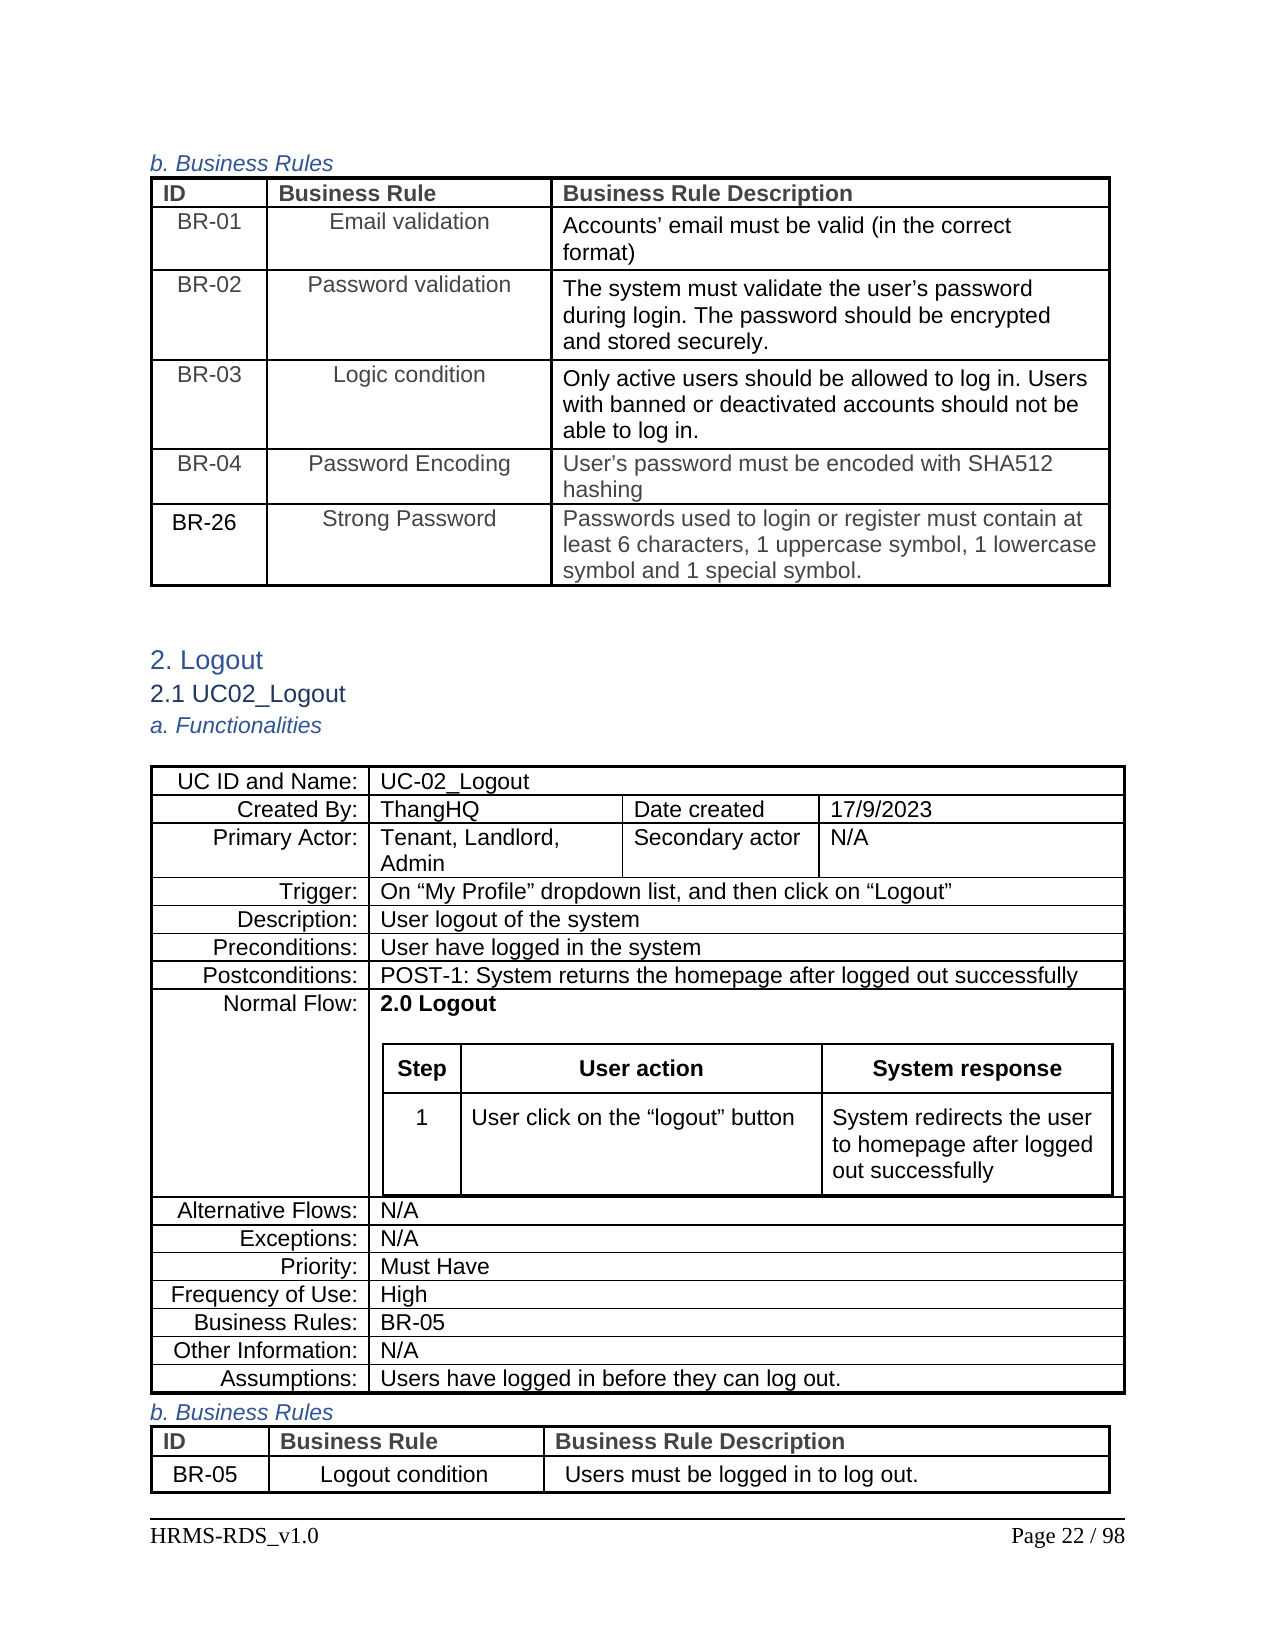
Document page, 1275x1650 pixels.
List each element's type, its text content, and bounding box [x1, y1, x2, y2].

table_cell N/A [370, 1226, 1123, 1252]
table_cell Other Information: [153, 1337, 368, 1363]
subtitle 2.1 UC02_Logout [150, 679, 1125, 708]
table_cell Users have logged in before they can log out. [370, 1365, 1123, 1391]
table_cell BR-02 [153, 271, 266, 358]
table_cell Email validation [268, 208, 550, 269]
table_cell Exceptions: [153, 1226, 368, 1252]
table_cell Password validation [268, 271, 550, 358]
table_cell 17/9/2023 [820, 796, 1123, 822]
table_header UC ID and Name: [153, 768, 368, 794]
subtitle b. Business Rules [150, 1399, 1125, 1425]
table_cell N/A [820, 824, 1123, 877]
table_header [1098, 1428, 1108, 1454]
table_cell BR-05 [370, 1309, 1123, 1336]
table_cell Logout condition [270, 1457, 543, 1491]
table_cell Normal Flow: [153, 990, 368, 1196]
table_cell Priority: [153, 1253, 368, 1280]
table_cell Primary Actor: [153, 824, 368, 877]
table_cell BR-01 [153, 208, 266, 269]
table_cell Only active users should be allowed to log in. Users with banned or deactivated accounts should not be able to log in. [553, 361, 1108, 448]
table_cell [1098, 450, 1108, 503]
table_cell Logic condition [268, 361, 550, 448]
table_cell Password Encoding [268, 450, 550, 503]
table_cell Postconditions: [153, 962, 368, 988]
table_cell Assumptions: [153, 1365, 368, 1391]
table_cell BR-03 [153, 361, 266, 448]
subtitle b. Business Rules [150, 150, 1125, 176]
table_cell Tenant, Landlord, Admin [370, 824, 622, 877]
table_cell BR-05 [153, 1457, 268, 1491]
table_cell N/A [370, 1337, 1123, 1363]
table_cell Frequency of Use: [153, 1281, 368, 1308]
table_cell On “My Profile” dropdown list, and then click on “Logout” [370, 878, 1123, 904]
table_cell 2.0 Logout [370, 990, 1123, 1196]
table_header UC-02_Logout [370, 768, 1123, 794]
subtitle a. Functionalities [150, 712, 1125, 738]
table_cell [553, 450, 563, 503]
table_cell BR-26 [153, 505, 266, 584]
table_cell Trigger: [153, 878, 368, 904]
table_cell User logout of the system [370, 906, 1123, 932]
subtitle 2. Logout [150, 644, 1125, 675]
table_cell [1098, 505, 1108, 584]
table_cell ThangHQ [370, 796, 622, 822]
table_cell Date created [623, 796, 818, 822]
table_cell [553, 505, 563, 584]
table_cell BR-04 [153, 450, 266, 503]
table_cell Alternative Flows: [153, 1198, 368, 1224]
table_cell Secondary actor [623, 824, 818, 877]
table_cell User have logged in the system [370, 934, 1123, 960]
table_cell Users must be logged in to log out. [545, 1457, 1108, 1491]
table_cell POST-1: System returns the homepage after logged out successfully [370, 962, 1123, 988]
table_cell High [370, 1281, 1123, 1308]
table_cell Strong Password [268, 505, 550, 584]
table_cell Description: [153, 906, 368, 932]
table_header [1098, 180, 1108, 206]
table_cell Preconditions: [153, 934, 368, 960]
table_cell The system must validate the user’s password during login. The password should be encrypted and stored securely. [553, 271, 1108, 358]
table_cell Created By: [153, 796, 368, 822]
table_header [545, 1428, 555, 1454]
table_cell N/A [370, 1198, 1123, 1224]
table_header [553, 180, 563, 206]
table_cell Must Have [370, 1253, 1123, 1280]
table_cell Business Rules: [153, 1309, 368, 1336]
table_cell Accounts’ email must be valid (in the correct format) [553, 208, 1108, 269]
